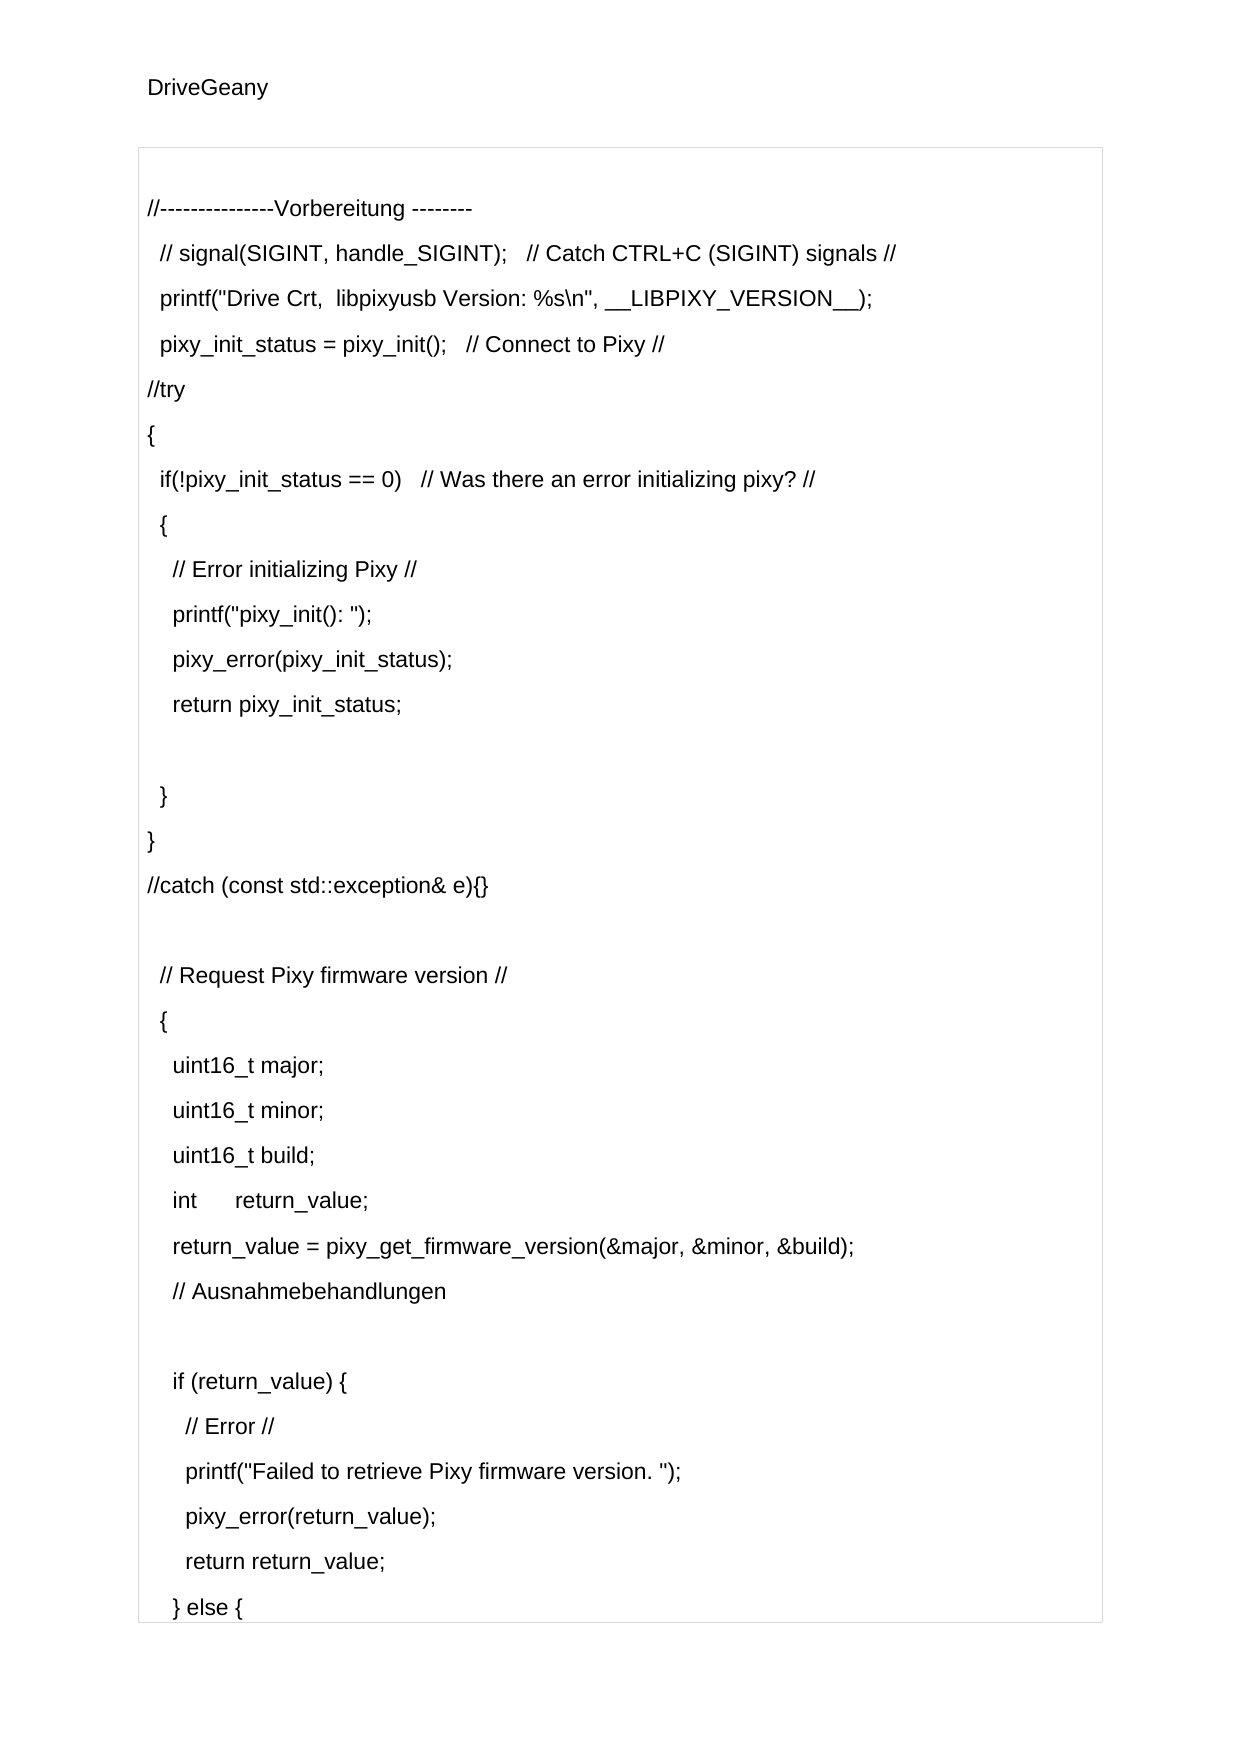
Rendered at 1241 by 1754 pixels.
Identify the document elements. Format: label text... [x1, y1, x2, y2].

text { [139, 508, 1102, 537]
text //try [139, 372, 1102, 402]
text } else { [139, 1590, 1102, 1622]
text uint16_t major; [139, 1049, 1102, 1078]
text if(!pixy_init_status == 0) // Was there an error initializing pixy? // [139, 463, 1102, 492]
text // Error initializing Pixy // [139, 553, 1102, 582]
text { [139, 418, 1102, 447]
text // Request Pixy firmware version // [139, 959, 1102, 988]
text pixy_init_status = pixy_init(); // Connect to Pixy // [139, 327, 1102, 357]
text //catch (const std::exception& e){} [139, 869, 1102, 898]
text printf("pixy_init(): "); [139, 598, 1102, 627]
text { [139, 1004, 1102, 1033]
text printf("Drive Crt, libpixyusb Version: %s\n", __LIBPIXY_VERSION__); [139, 282, 1102, 312]
text //---------------Vorbereitung -------- [139, 192, 1102, 222]
text pixy_error(return_value); [139, 1500, 1102, 1529]
text pixy_error(pixy_init_status); [139, 643, 1102, 673]
text int return_value; [139, 1184, 1102, 1214]
text } [139, 823, 1102, 853]
text uint16_t minor; [139, 1094, 1102, 1124]
text return pixy_init_status; [139, 688, 1102, 718]
text // Error // [139, 1410, 1102, 1439]
text return return_value; [139, 1545, 1102, 1575]
text if (return_value) { [139, 1365, 1102, 1394]
text printf("Failed to retrieve Pixy firmware version. "); [139, 1455, 1102, 1484]
text uint16_t build; [139, 1139, 1102, 1169]
text // signal(SIGINT, handle_SIGINT); // Catch CTRL+C (SIGINT) signals // [139, 237, 1102, 267]
text } [139, 778, 1102, 808]
text // Ausnahmebehandlungen [139, 1274, 1102, 1304]
text return_value = pixy_get_firmware_version(&major, &minor, &build); [139, 1229, 1102, 1259]
